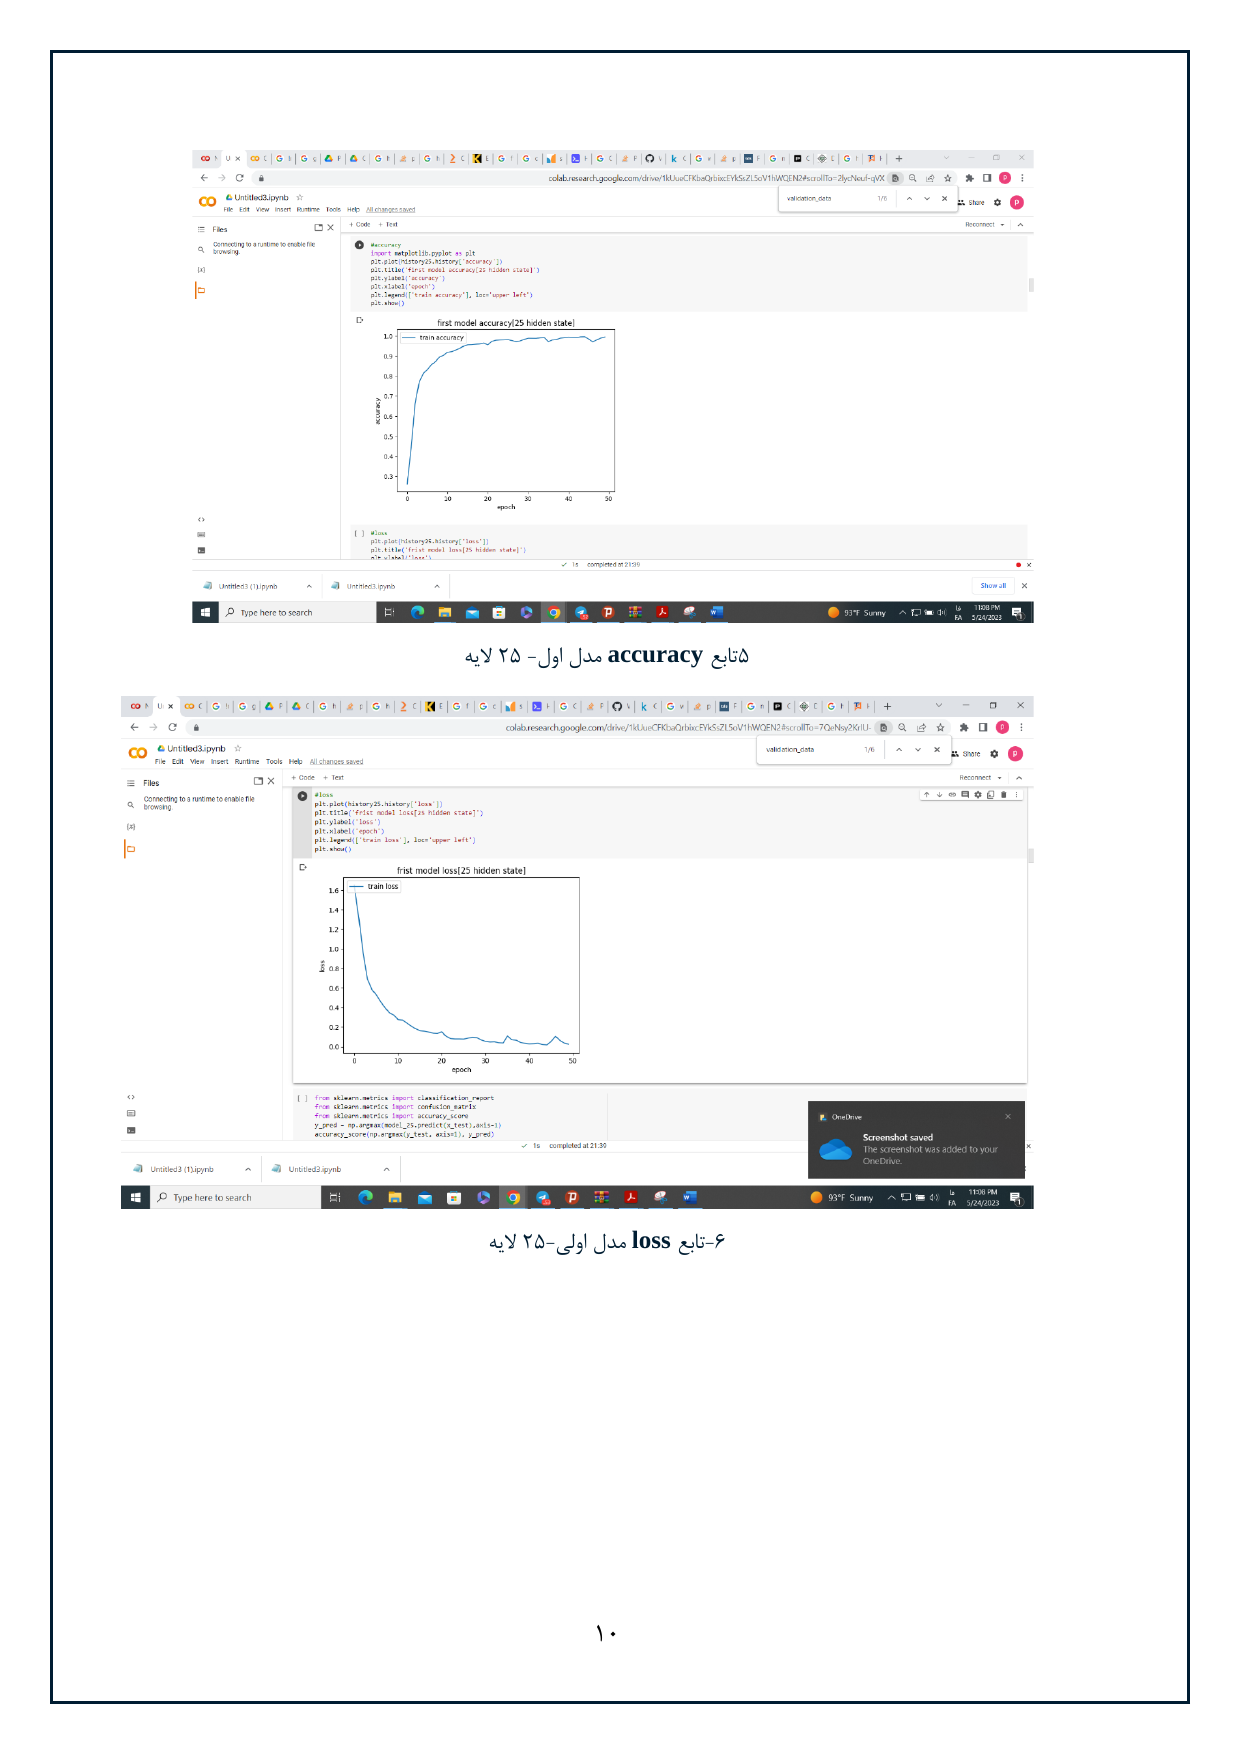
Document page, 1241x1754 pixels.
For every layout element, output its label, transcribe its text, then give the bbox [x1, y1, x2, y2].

text 5تابع accuracy مدل اول- 25 لایه [150, 639, 1063, 671]
text 6-تابع loss مدل اولی-25 لایه [150, 1226, 1063, 1257]
picture [192, 150, 1034, 623]
picture [121, 696, 1034, 1209]
